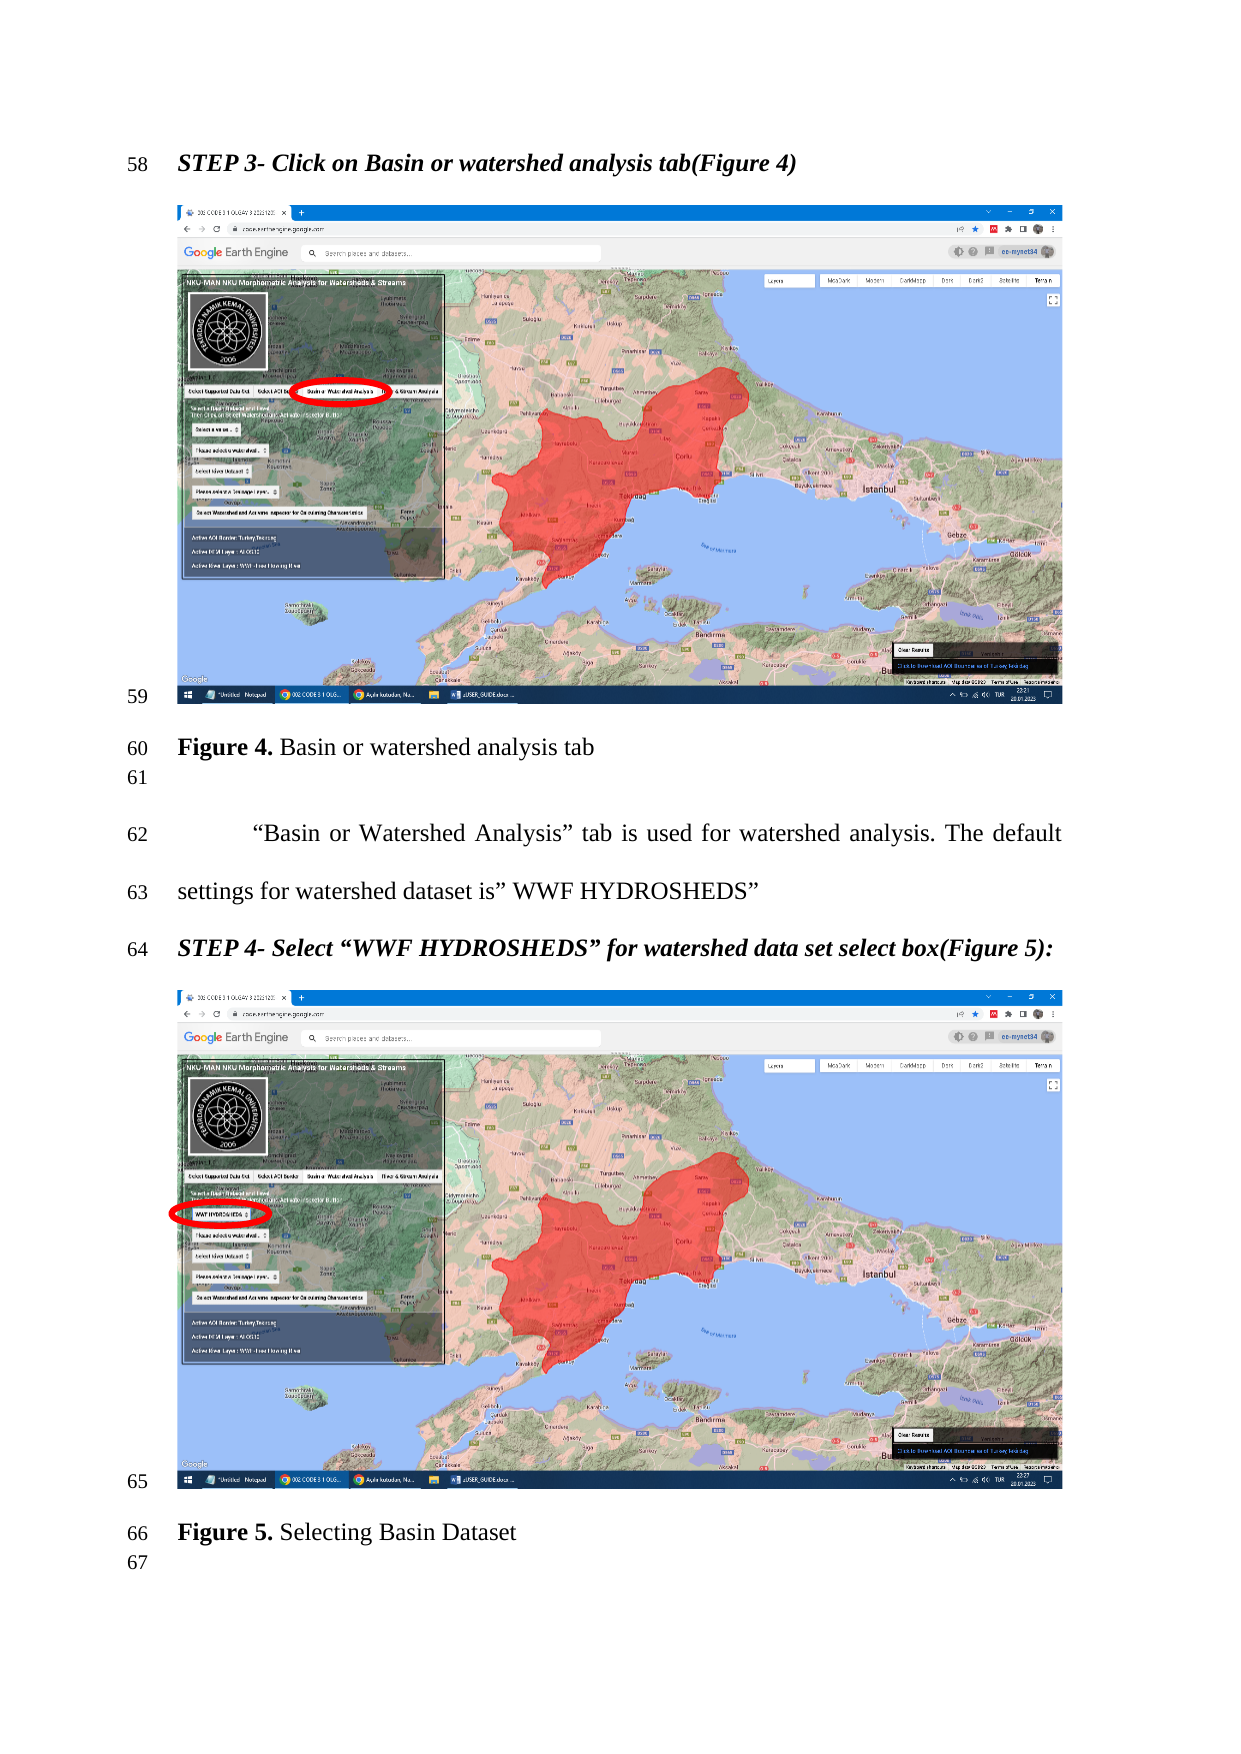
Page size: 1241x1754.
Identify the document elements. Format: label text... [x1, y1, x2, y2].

text Figure 5. Selecting Basin Dataset [177, 1517, 1063, 1546]
picture [177, 1205, 265, 1222]
text STEP 4- Select “WWF HYDROSHEDS” for watershed data set select box(Figure 5): [177, 933, 1063, 962]
text “Basin or Watershed Analysis” tab is used for watershed analysis. The default settings for watershed dataset is” WWF HYDROSHEDS” [177, 818, 1063, 904]
text STEP 3- Click on Basin or watershed analysis tab(Figure 4) [177, 148, 1063, 176]
picture [177, 205, 1063, 704]
text Figure 4. Basin or watershed analysis tab [177, 732, 1063, 761]
picture [177, 990, 1063, 1489]
